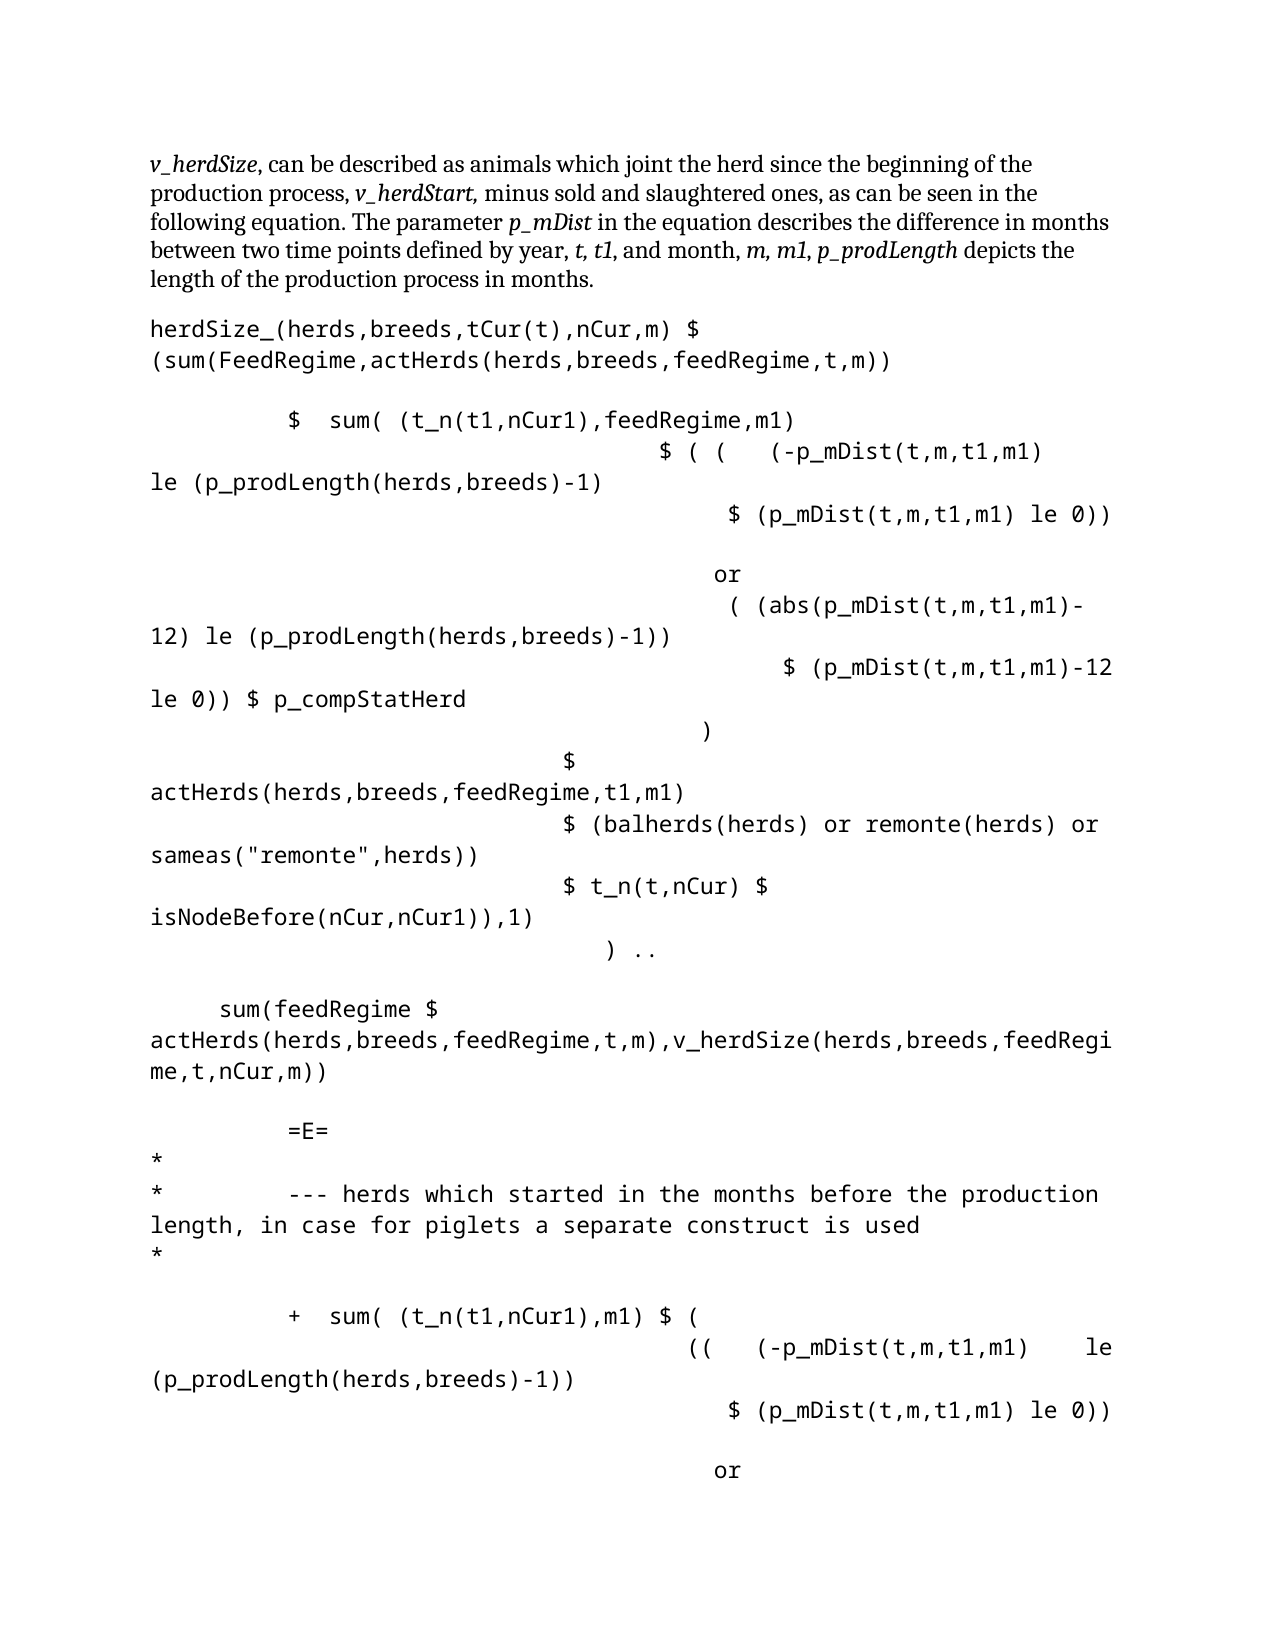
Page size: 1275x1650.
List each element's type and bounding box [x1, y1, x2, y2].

text [150, 150, 1125, 294]
text [150, 312, 1125, 1485]
